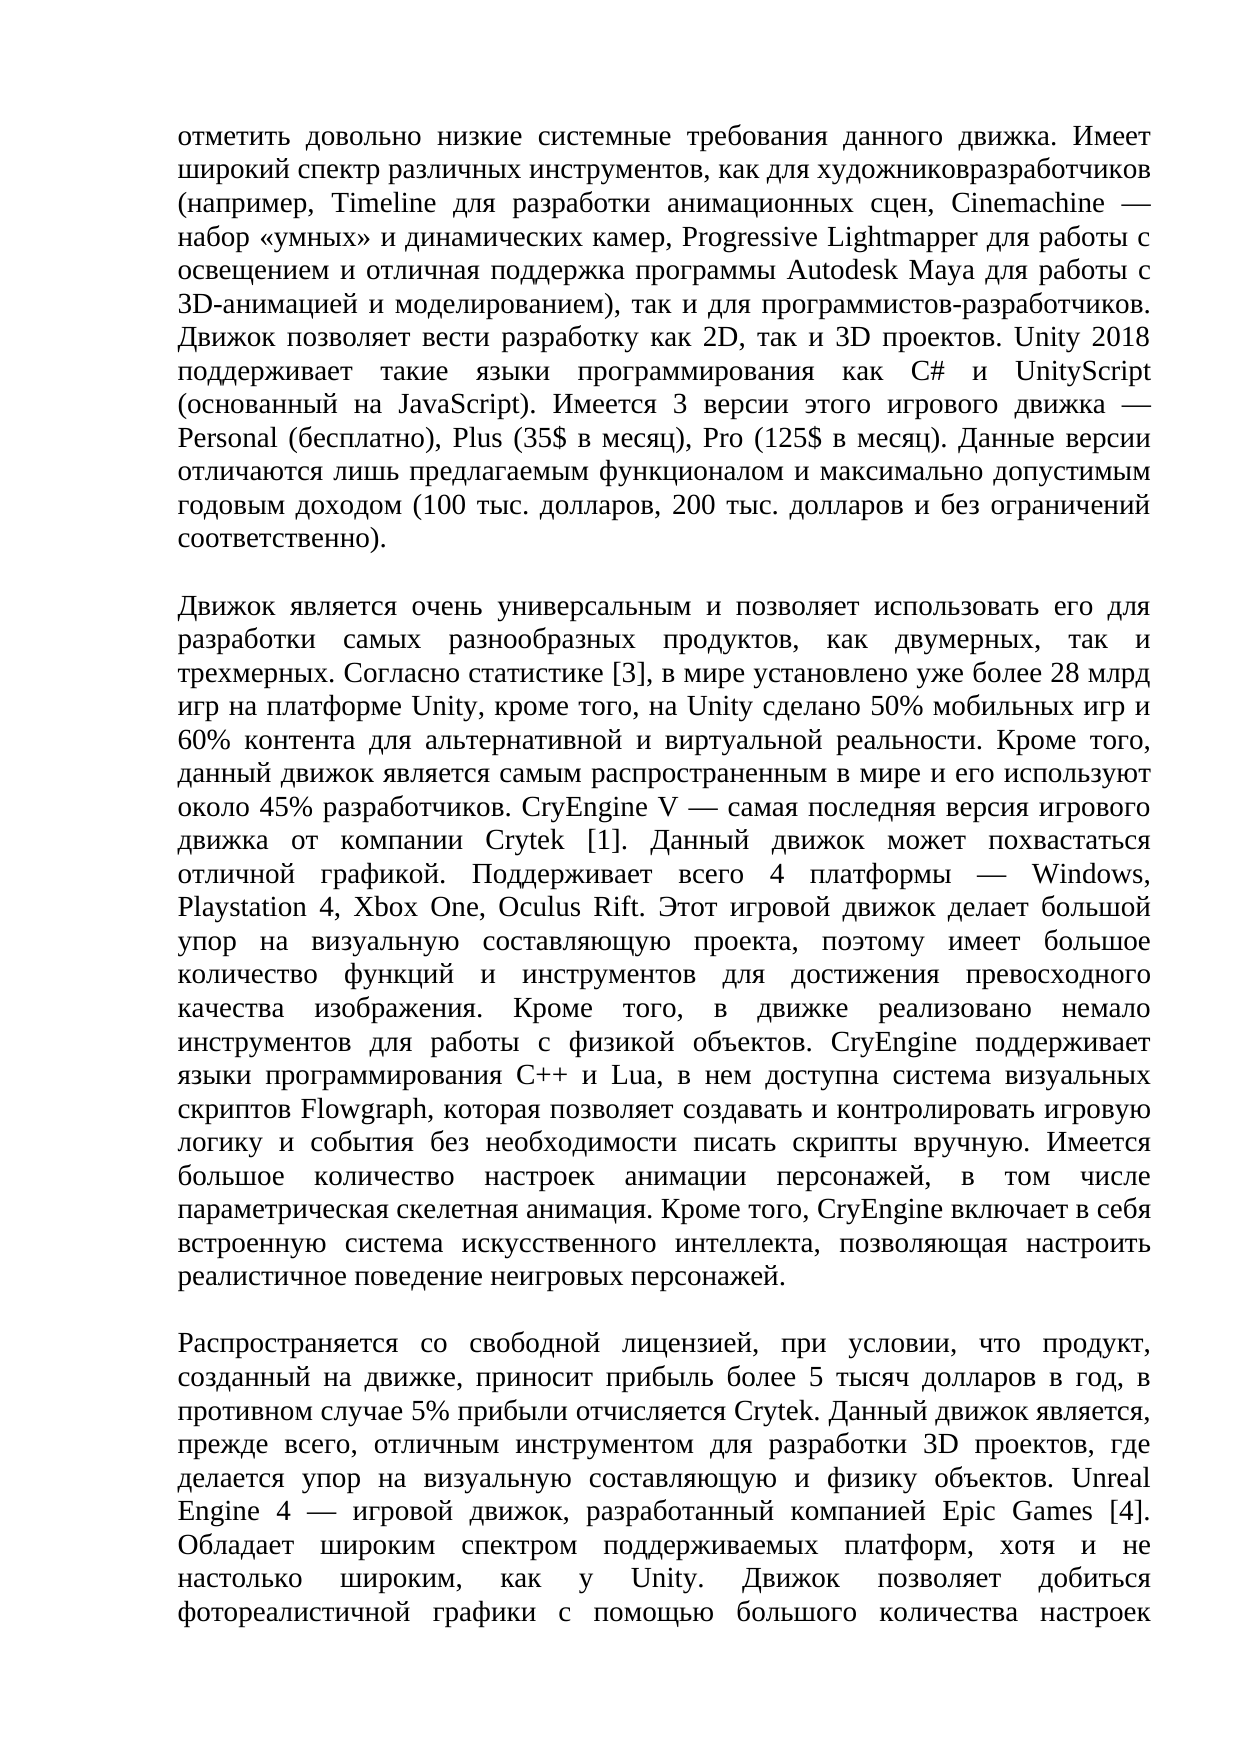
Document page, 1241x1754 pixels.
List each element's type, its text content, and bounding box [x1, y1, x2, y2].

text Движок является очень универсальным и позволяет использовать его для разработки самых разнообразных продуктов, как двумерных, так и трехмерных. Согласно статистике [3], в мире установлено уже более 28 млрд игр на платформе Unity, кроме того, на Unity сделано 50% мобильных игр и 60% контента для альтернативной и виртуальной реальности. Кроме того, данный движок является самым распространенным в мире и его используют около 45% разработчиков. CryEngine V — самая последняя версия игрового движка от компании Crytek [1]. Данный движок может похвастаться отличной графикой. Поддерживает всего 4 платформы — Windows, Playstation 4, Xbox One, Oculus Rift. Этот игровой движок делает большой упор на визуальную составляющую проекта, поэтому имеет большое количество функций и инструментов для достижения превосходного качества изображения. Кроме того, в движке реализовано немало инструментов для работы с физикой объектов. CryEngine поддерживает языки программирования С++ и Lua, в нем доступна система визуальных скриптов Flowgraph, которая позволяет создавать и контролировать игровую логику и события без необходимости писать скрипты вручную. Имеется большое количество настроек анимации персонажей, в том числе параметрическая скелетная анимация. Кроме того, CryEngine включает в себя встроенную система искусственного интеллекта, позволяющая настроить реалистичное поведение неигровых персонажей. [177, 588, 1152, 1292]
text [177, 1326, 1152, 1627]
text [177, 118, 1152, 554]
